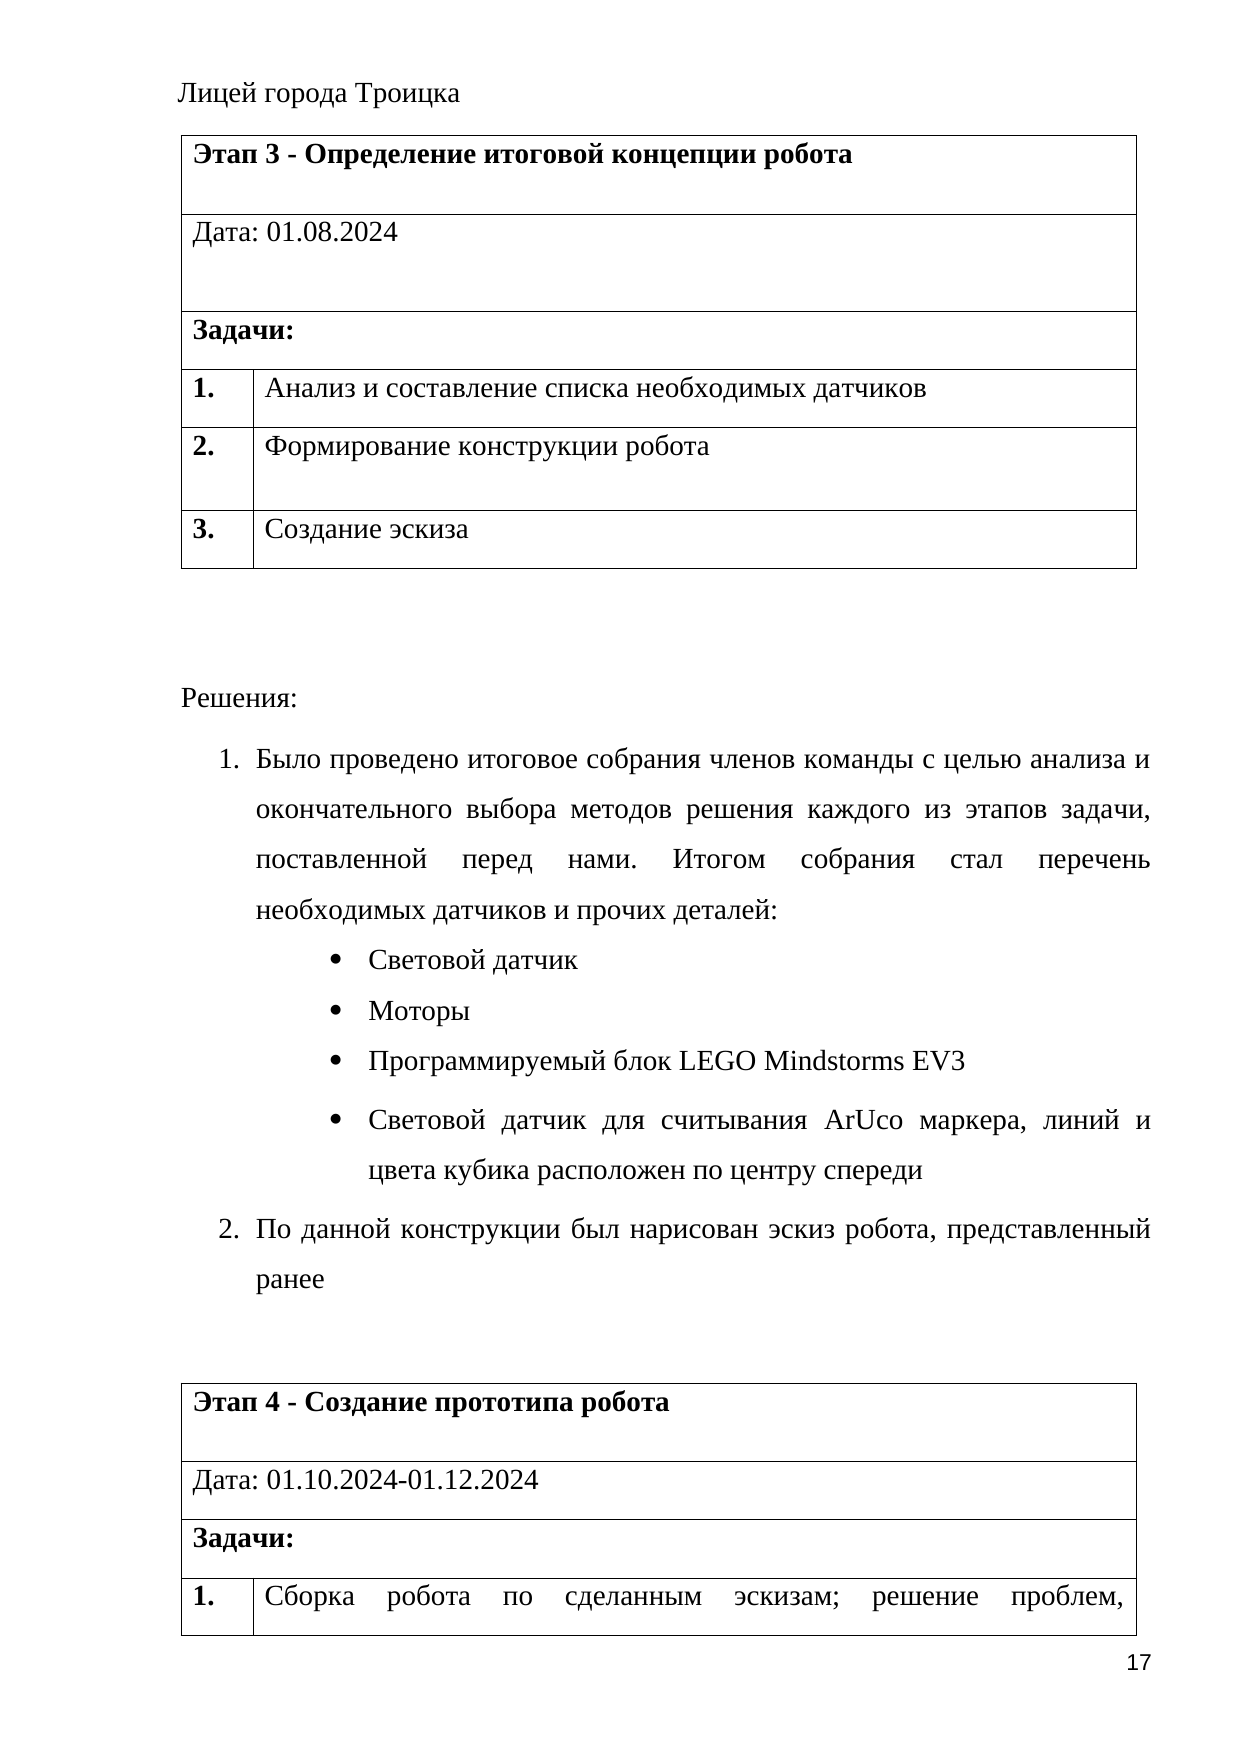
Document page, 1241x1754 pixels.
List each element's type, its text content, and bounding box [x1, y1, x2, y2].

table_header Этап 3 - Определение итоговой концепции робота [182, 136, 1136, 213]
table_cell Создание эскиза [254, 511, 1136, 568]
list Моторы [331, 993, 1152, 1026]
table_cell 2. [182, 428, 253, 510]
text Решения: [181, 680, 1152, 714]
list Было проведено итоговое собрания членов команды с целью анализа и окончательного выбора методов решения каждого из этапов задачи, поставленной перед нами. Итогом собрания стал перечень необходимых датчиков и прочих деталей: [218, 741, 1152, 925]
table_cell Дата: 01.10.2024-01.12.2024 [182, 1462, 1136, 1519]
table_cell 3. [182, 511, 253, 568]
table_cell Задачи: [182, 1520, 1136, 1577]
subtitle Программируемый блок LEGO Mindstorms EV3 [331, 1033, 1152, 1077]
list По данной конструкции был нарисован эскиз робота, представленный ранее [218, 1211, 1152, 1295]
table_cell 1. [182, 1579, 253, 1635]
table_cell 1. [182, 370, 253, 427]
table_cell Анализ и составление списка необходимых датчиков [254, 370, 1136, 427]
table_header Этап 4 - Создание прототипа робота [182, 1384, 1136, 1461]
table_cell Формирование конструкции робота [254, 428, 1136, 510]
table_cell Задачи: [182, 312, 1136, 369]
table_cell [254, 1579, 1136, 1635]
table_cell Дата: 01.08.2024 [182, 215, 1136, 311]
subtitle Световой датчик для считывания ArUco маркера, линий и цвета кубика расположен по центру спереди [331, 1091, 1152, 1186]
